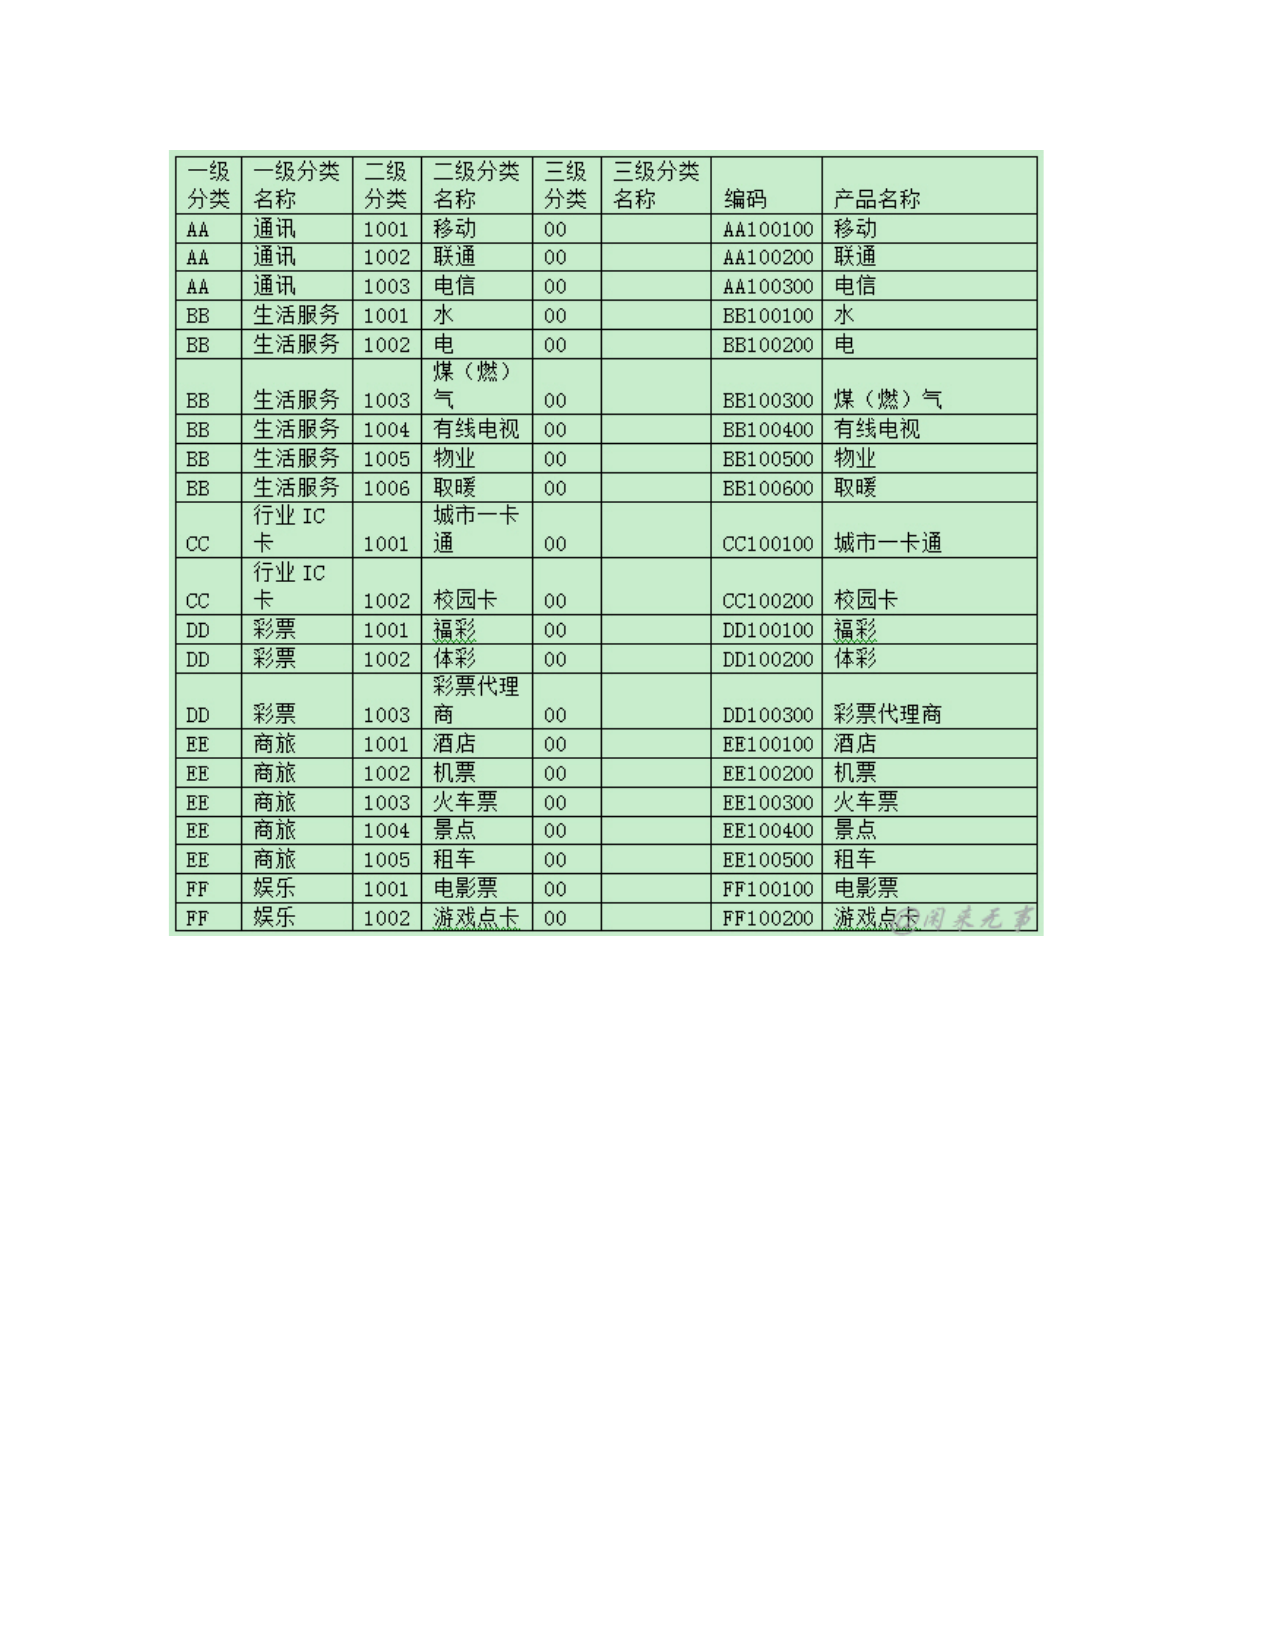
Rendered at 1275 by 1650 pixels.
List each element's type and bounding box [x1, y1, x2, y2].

picture [168, 150, 1044, 936]
